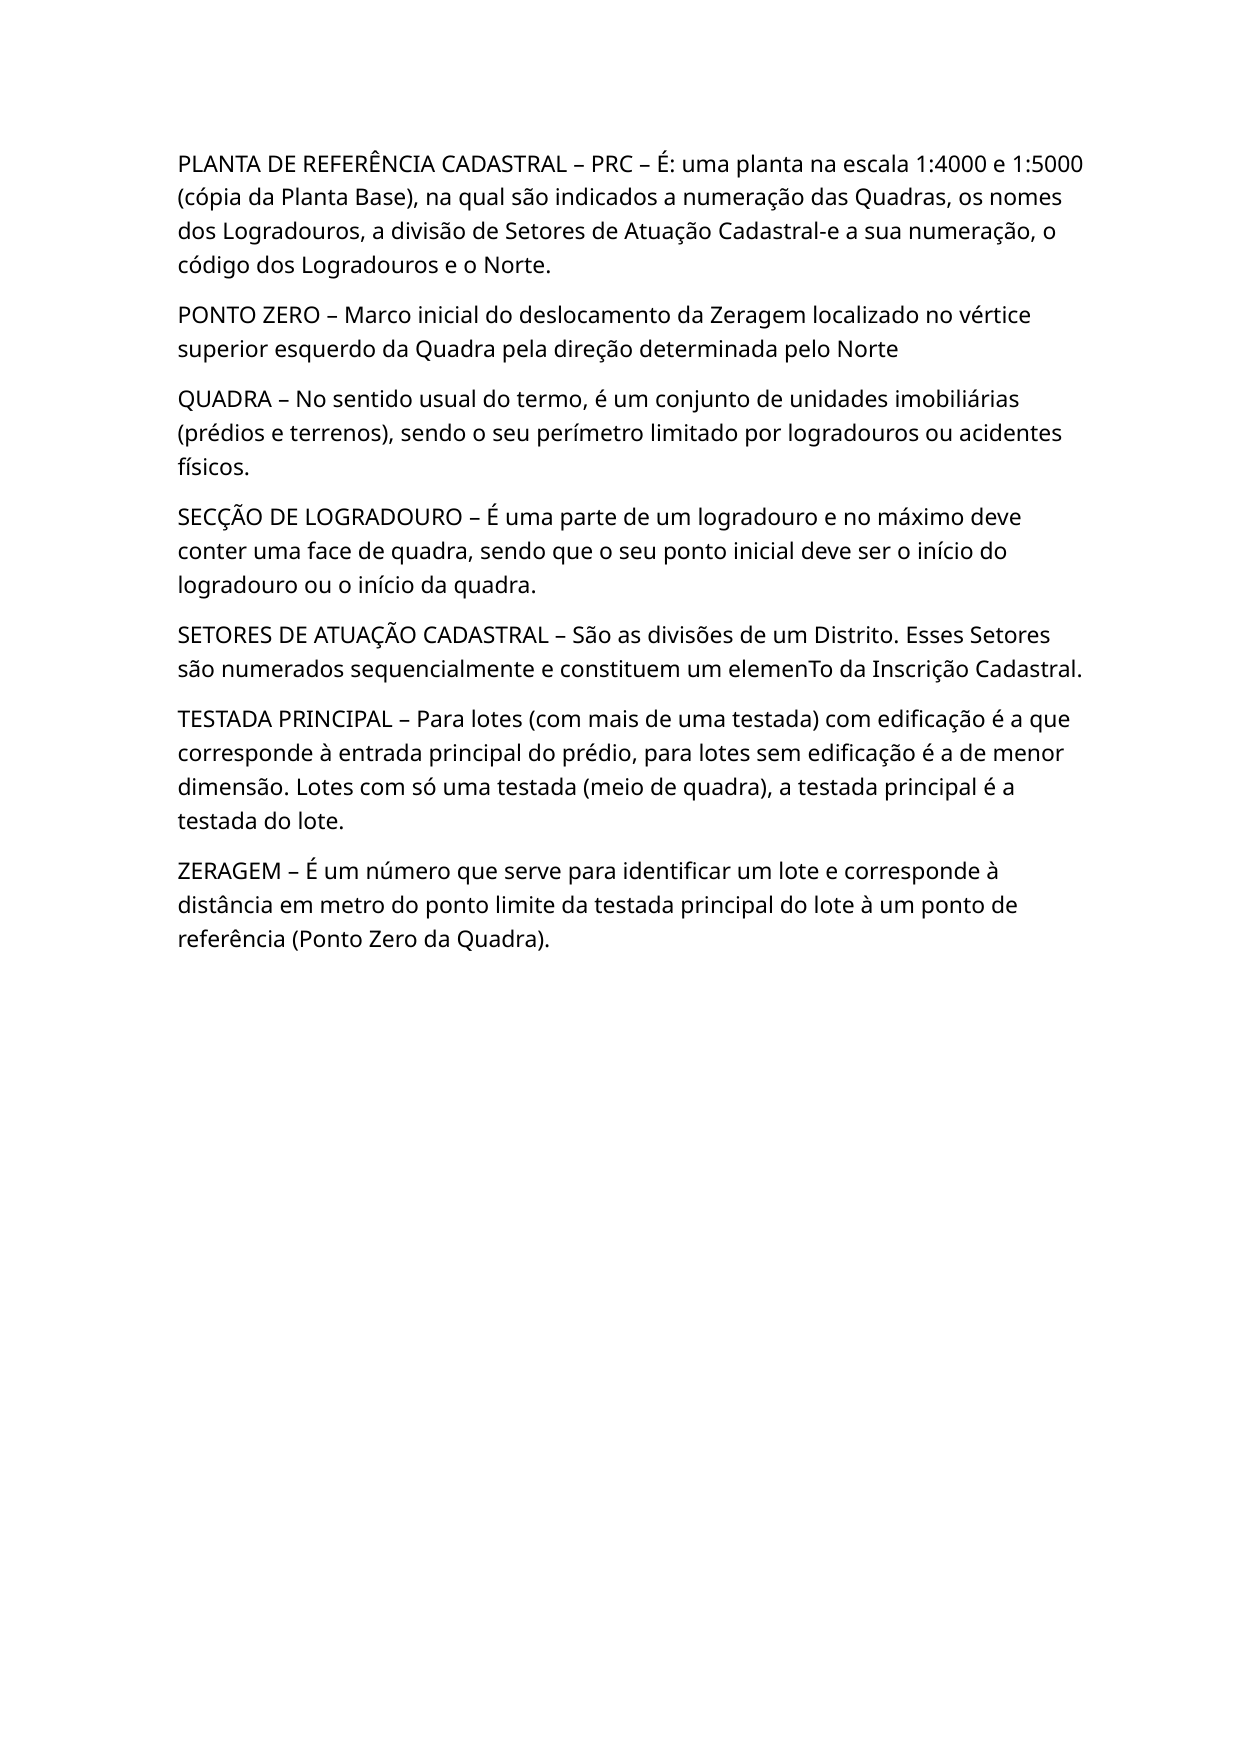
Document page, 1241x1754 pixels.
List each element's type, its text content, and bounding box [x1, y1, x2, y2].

text ZERAGEM – É um número que serve para identificar um lote e corresponde à distância em metro do ponto limite da testada principal do lote à um ponto de referência (Ponto Zero da Quadra). [177, 855, 1093, 954]
text SETORES DE ATUAÇÃO CADASTRAL – São as divisões de um Distrito. Esses Setores são numerados sequencialmente e constituem um elemenTo da Inscrição Cadastral. [177, 619, 1093, 684]
text TESTADA PRINCIPAL – Para lotes (com mais de uma testada) com edificação é a que corresponde à entrada principal do prédio, para lotes sem edificação é a de menor dimensão. Lotes com só uma testada (meio de quadra), a testada principal é a testada do lote. [177, 703, 1093, 836]
text QUADRA – No sentido usual do termo, é um conjunto de unidades imobiliárias (prédios e terrenos), sendo o seu perímetro limitado por logradouros ou acidentes físicos. [177, 383, 1093, 482]
text PLANTA DE REFERÊNCIA CADASTRAL – PRC – É: uma planta na escala 1:4000 e 1:5000 (cópia da Planta Base), na qual são indicados a numeração das Quadras, os nomes dos Logradouros, a divisão de Setores de Atuação Cadastral-e a sua numeração, o código dos Logradouros e o Norte. [177, 148, 1093, 280]
text SECÇÃO DE LOGRADOURO – É uma parte de um logradouro e no máximo deve conter uma face de quadra, sendo que o seu ponto inicial deve ser o início do logradouro ou o início da quadra. [177, 501, 1093, 600]
text PONTO ZERO – Marco inicial do deslocamento da Zeragem localizado no vértice superior esquerdo da Quadra pela direção determinada pelo Norte [177, 299, 1093, 364]
